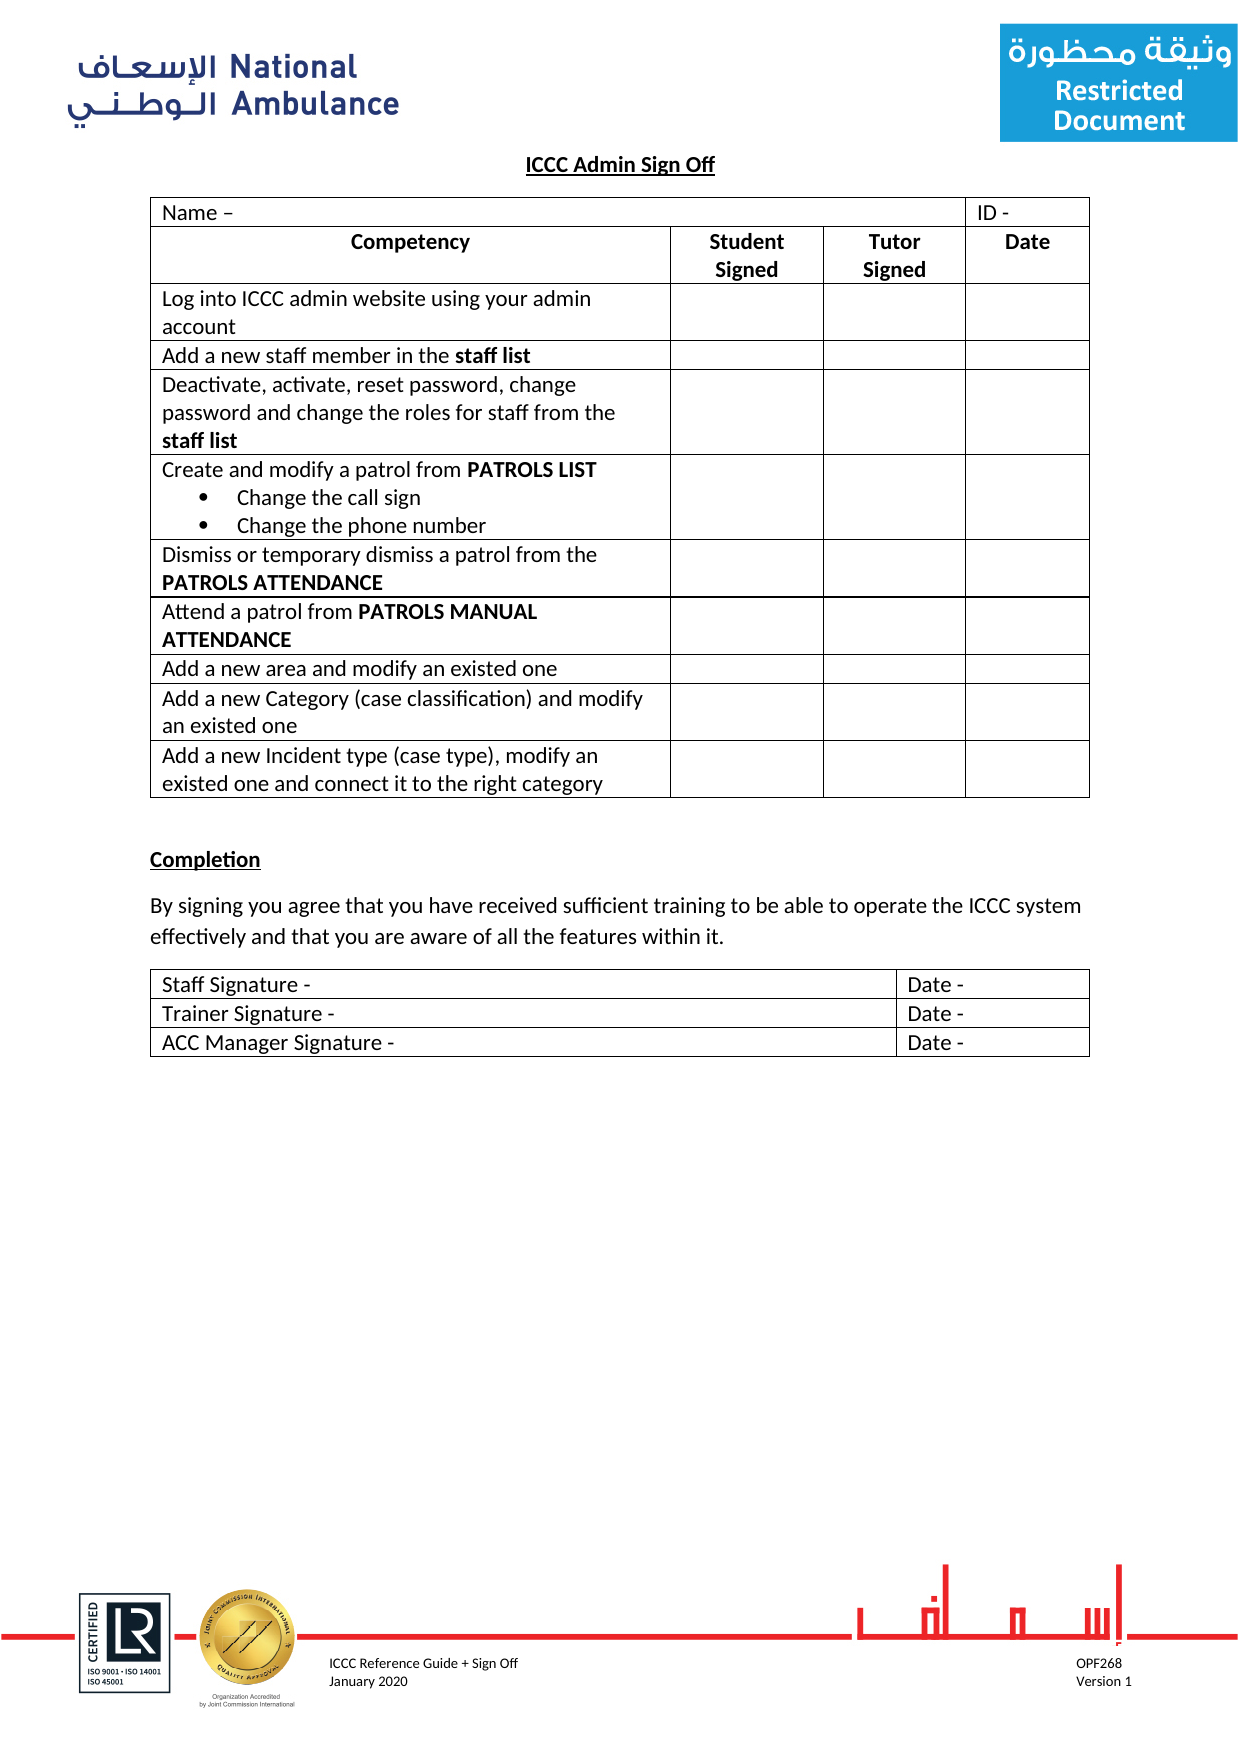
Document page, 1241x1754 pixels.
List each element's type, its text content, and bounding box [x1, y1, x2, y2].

table_cell Date [966, 227, 1089, 283]
table_cell [966, 455, 1089, 539]
table_cell Add a new Category (case classification) and modify an existed one [151, 684, 670, 740]
table_cell [966, 684, 1089, 740]
table_cell Add a new staff member in the staff list [151, 341, 670, 369]
table_cell [966, 284, 1089, 340]
table_cell [671, 684, 823, 740]
table_cell Create and modify a patrol from PATROLS LIST Change the call sign Change the phone number [151, 455, 670, 539]
text ICCC Admin Sign Off [150, 150, 1090, 178]
table_header Date - [897, 970, 1089, 998]
table_cell Tutor Signed [824, 227, 965, 283]
table_cell [824, 741, 965, 797]
picture [1, 11, 1238, 146]
table_cell [671, 598, 823, 653]
table_cell Student Signed [671, 227, 823, 283]
table_cell [824, 540, 965, 596]
table_cell Log into ICCC admin website using your admin account [151, 284, 670, 340]
table_cell [824, 655, 965, 683]
table_header Staff Signature - [151, 970, 896, 998]
table_cell Competency [151, 227, 670, 283]
table_cell [824, 455, 965, 539]
table_cell Add a new Incident type (case type), modify an existed one and connect it to the right category [151, 741, 670, 797]
table_cell Date - [897, 1028, 1089, 1056]
table_cell [671, 540, 823, 596]
table_cell [966, 598, 1089, 653]
table_cell [966, 540, 1089, 596]
table_cell Deactivate, activate, reset password, change password and change the roles for staff from the staff list [151, 370, 670, 454]
table_header ID - [966, 198, 1089, 226]
table_cell [966, 655, 1089, 683]
table_cell [824, 684, 965, 740]
table_cell [671, 341, 823, 369]
picture [1, 1559, 1238, 1730]
table_cell [824, 370, 965, 454]
table_cell Dismiss or temporary dismiss a patrol from the PATROLS ATTENDANCE [151, 540, 670, 596]
table_cell [966, 741, 1089, 797]
table_cell Attend a patrol from PATROLS MANUAL ATTENDANCE [151, 598, 670, 653]
table_cell [824, 284, 965, 340]
table_cell Date - [897, 999, 1089, 1027]
table_cell Add a new area and modify an existed one [151, 655, 670, 683]
table_cell [671, 455, 823, 539]
table_cell ACC Manager Signature - [151, 1028, 896, 1056]
text Completion [150, 845, 1090, 873]
table_cell Trainer Signature - [151, 999, 896, 1027]
table_cell [824, 598, 965, 653]
table_cell [671, 284, 823, 340]
table_cell [966, 341, 1089, 369]
table_cell [824, 341, 965, 369]
table_cell [671, 370, 823, 454]
table_cell [966, 370, 1089, 454]
table_cell [671, 655, 823, 683]
text By signing you agree that you have received sufficient training to be able to operate the ICCC system effectively and that you are aware of all the features within it. [150, 892, 1090, 950]
table_cell [671, 741, 823, 797]
table_header Name – [151, 198, 965, 226]
